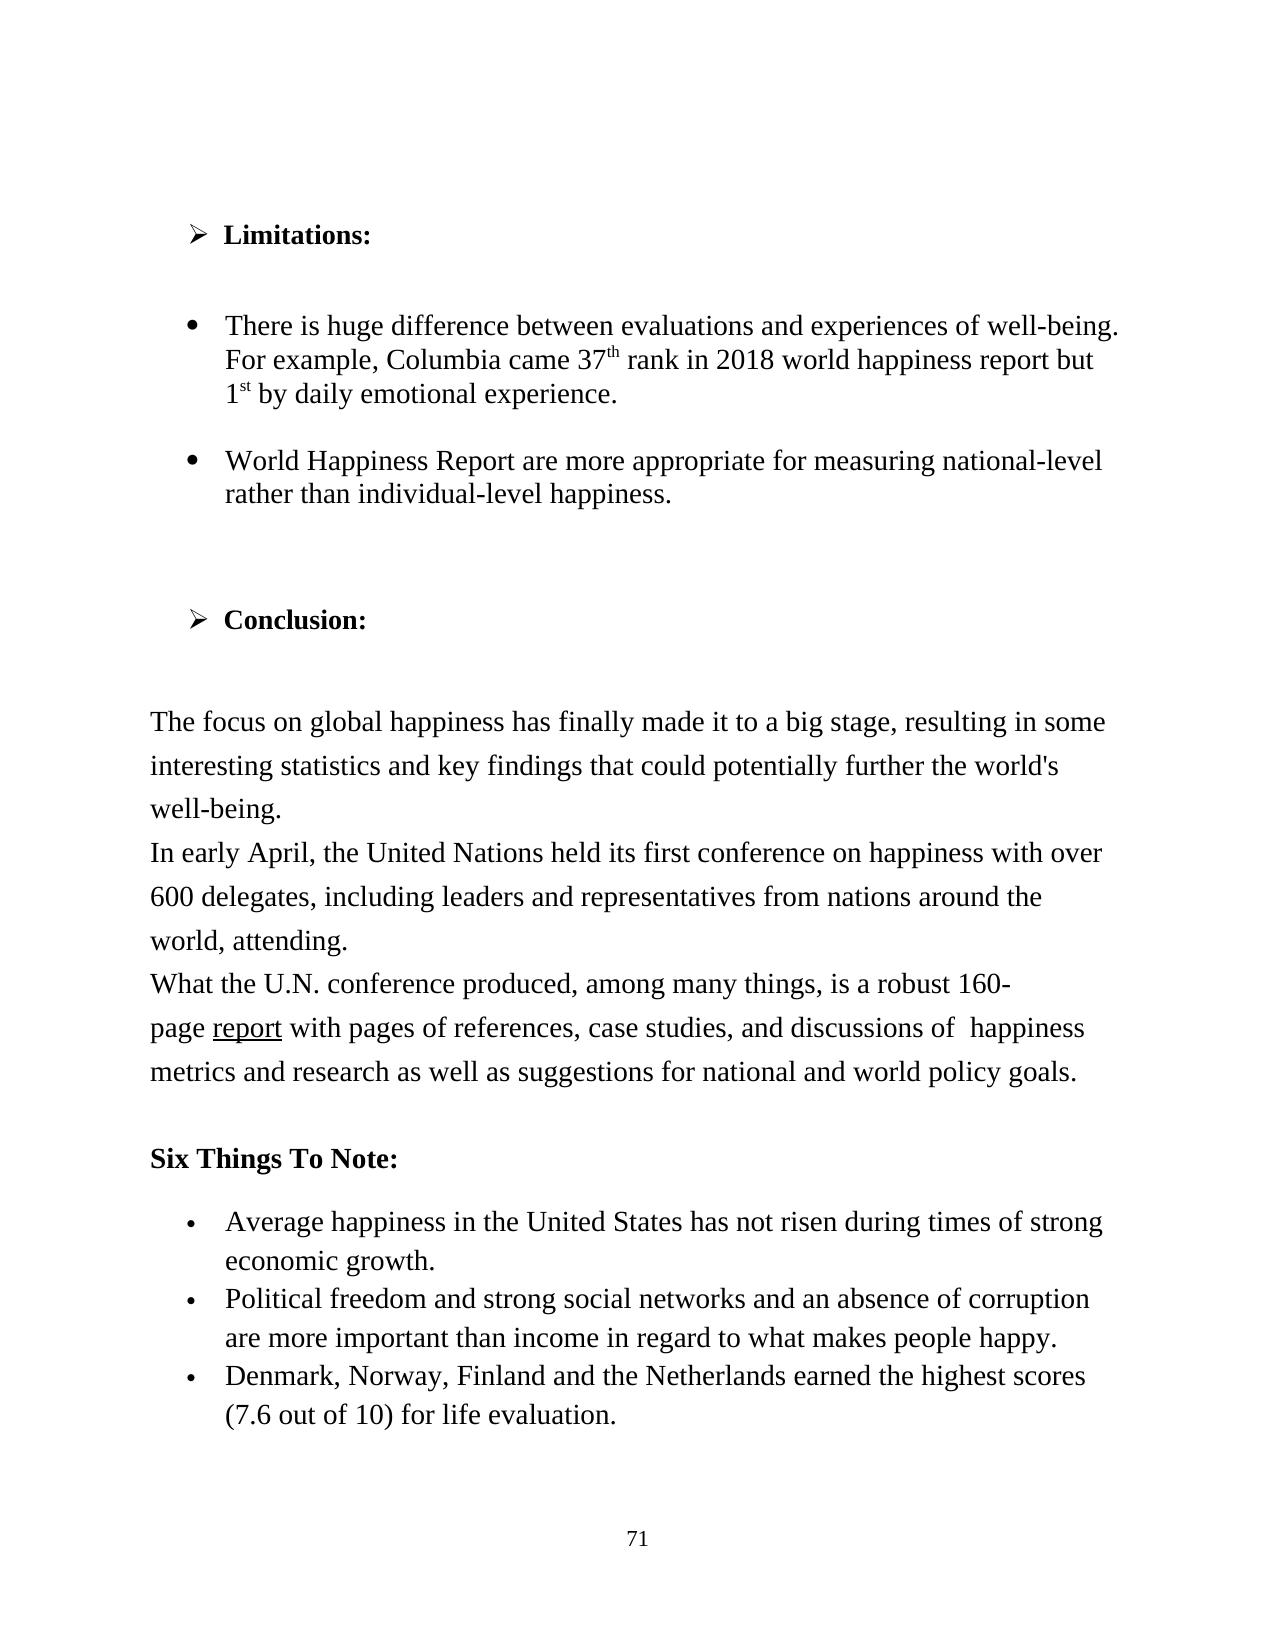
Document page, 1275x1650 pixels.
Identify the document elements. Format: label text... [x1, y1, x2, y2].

list There is huge difference between evaluations and experiences of well-being. For example, Columbia came 37th rank in 2018 world happiness report but 1st by daily emotional experience. [187, 308, 1125, 409]
text The focus on global happiness has finally made it to a big stage, resulting in some interesting statistics and key findings that could potentially further the world's well-being. [150, 694, 1125, 825]
list Political freedom and strong social networks and an absence of corruption are more important than income in regard to what makes people happy. [187, 1281, 1125, 1353]
subtitle Limitations: [187, 218, 1125, 250]
text What the U.N. conference produced, among many things, is a robust 160-page report with pages of references, case studies, and discussions of happiness metrics and research as well as suggestions for national and world policy goals. [150, 956, 1125, 1087]
text Six Things To Note: [150, 1131, 1125, 1175]
text In early April, the United Nations held its first conference on happiness with over 600 delegates, including leaders and representatives from nations around the world, attending. [150, 825, 1125, 956]
list World Happiness Report are more appropriate for measuring national-level rather than individual-level happiness. [187, 443, 1125, 510]
subtitle Conclusion: [187, 603, 1125, 635]
list Denmark, Norway, Finland and the Netherlands earned the highest scores (7.6 out of 10) for life evaluation. [187, 1358, 1125, 1430]
list Average happiness in the United States has not risen during times of strong economic growth. [187, 1204, 1125, 1276]
